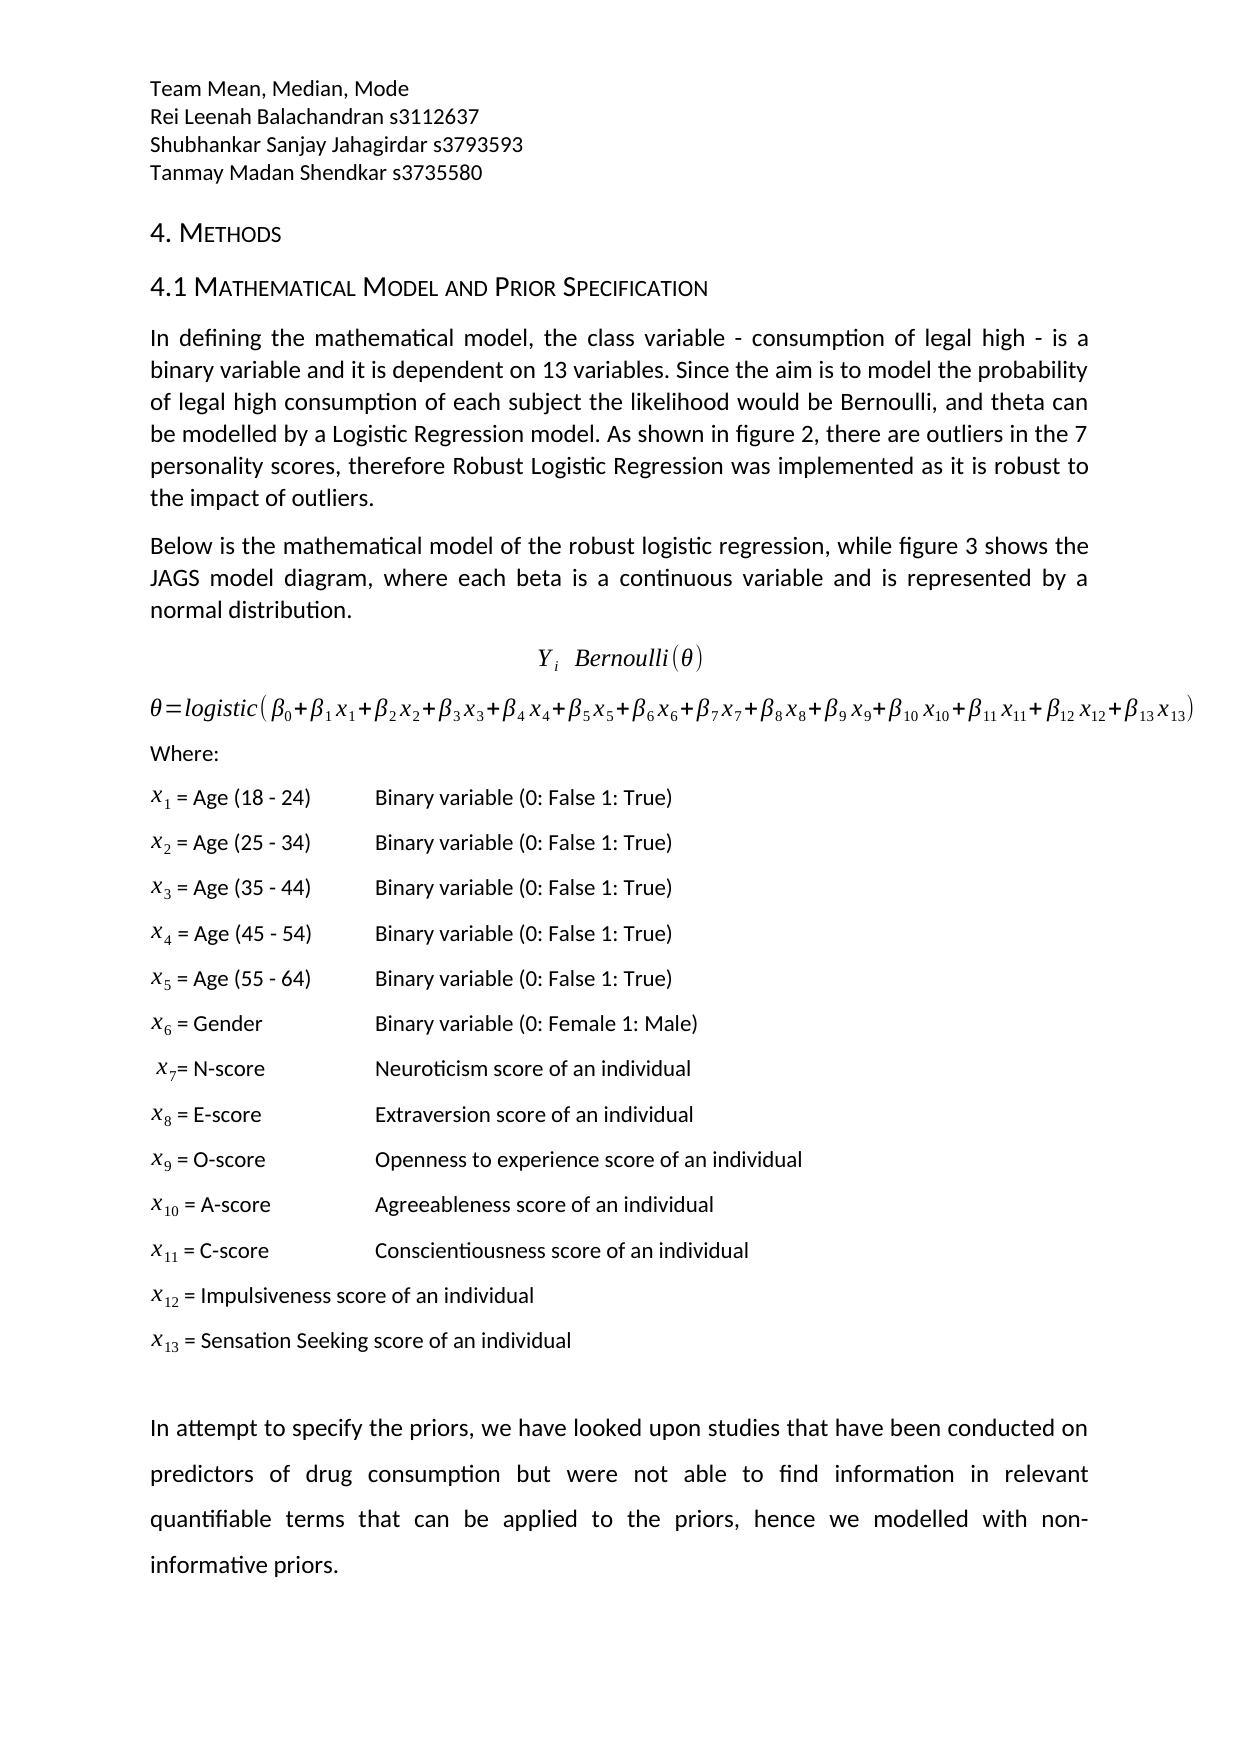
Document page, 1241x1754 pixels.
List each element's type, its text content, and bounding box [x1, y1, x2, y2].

text = A-score Agreeableness score of an individual [150, 1189, 1090, 1220]
text Below is the mathematical model of the robust logistic regression, while figure 3 shows the JAGS model diagram, where each beta is a continuous variable and is represented by a normal distribution. [150, 531, 1090, 625]
text = Gender Binary variable (0: Female 1: Male) [150, 1008, 1090, 1039]
text 4.1 Mathematical Model and Prior Specification [150, 268, 1090, 303]
text = Age (55 - 64) Binary variable (0: False 1: True) [150, 962, 1090, 994]
text = Age (25 - 34) Binary variable (0: False 1: True) [150, 826, 1090, 858]
text = Age (18 - 24) Binary variable (0: False 1: True) [150, 781, 1090, 812]
text In attempt to specify the priors, we have looked upon studies that have been conducted on predictors of drug consumption but were not able to find information in relevant quantifiable terms that can be applied to the priors, hence we modelled with non-informative priors. [150, 1412, 1090, 1580]
text = C-score Conscientiousness score of an individual [150, 1234, 1090, 1266]
text = Age (45 - 54) Binary variable (0: False 1: True) [150, 917, 1090, 948]
text = N-score Neuroticism score of an individual [150, 1053, 1090, 1084]
text In defining the mathematical model, the class variable - consumption of legal high - is a binary variable and it is dependent on 13 variables. Since the aim is to model the probability of legal high consumption of each subject the likelihood would be Bernoulli, and theta can be modelled by a Logistic Regression model. As shown in figure 2, there are outliers in the 7 personality scores, therefore Robust Logistic Regression was implemented as it is robust to the impact of outliers. [150, 322, 1090, 512]
text = Age (35 - 44) Binary variable (0: False 1: True) [150, 872, 1090, 903]
text = Sensation Seeking score of an individual [150, 1325, 1090, 1356]
text = Impulsiveness score of an individual [150, 1279, 1090, 1311]
text Where: [150, 739, 1090, 767]
text = O-score Openness to experience score of an individual [150, 1143, 1090, 1175]
text = E-score Extraversion score of an individual [150, 1098, 1090, 1129]
text 4. Methods [150, 214, 1090, 249]
